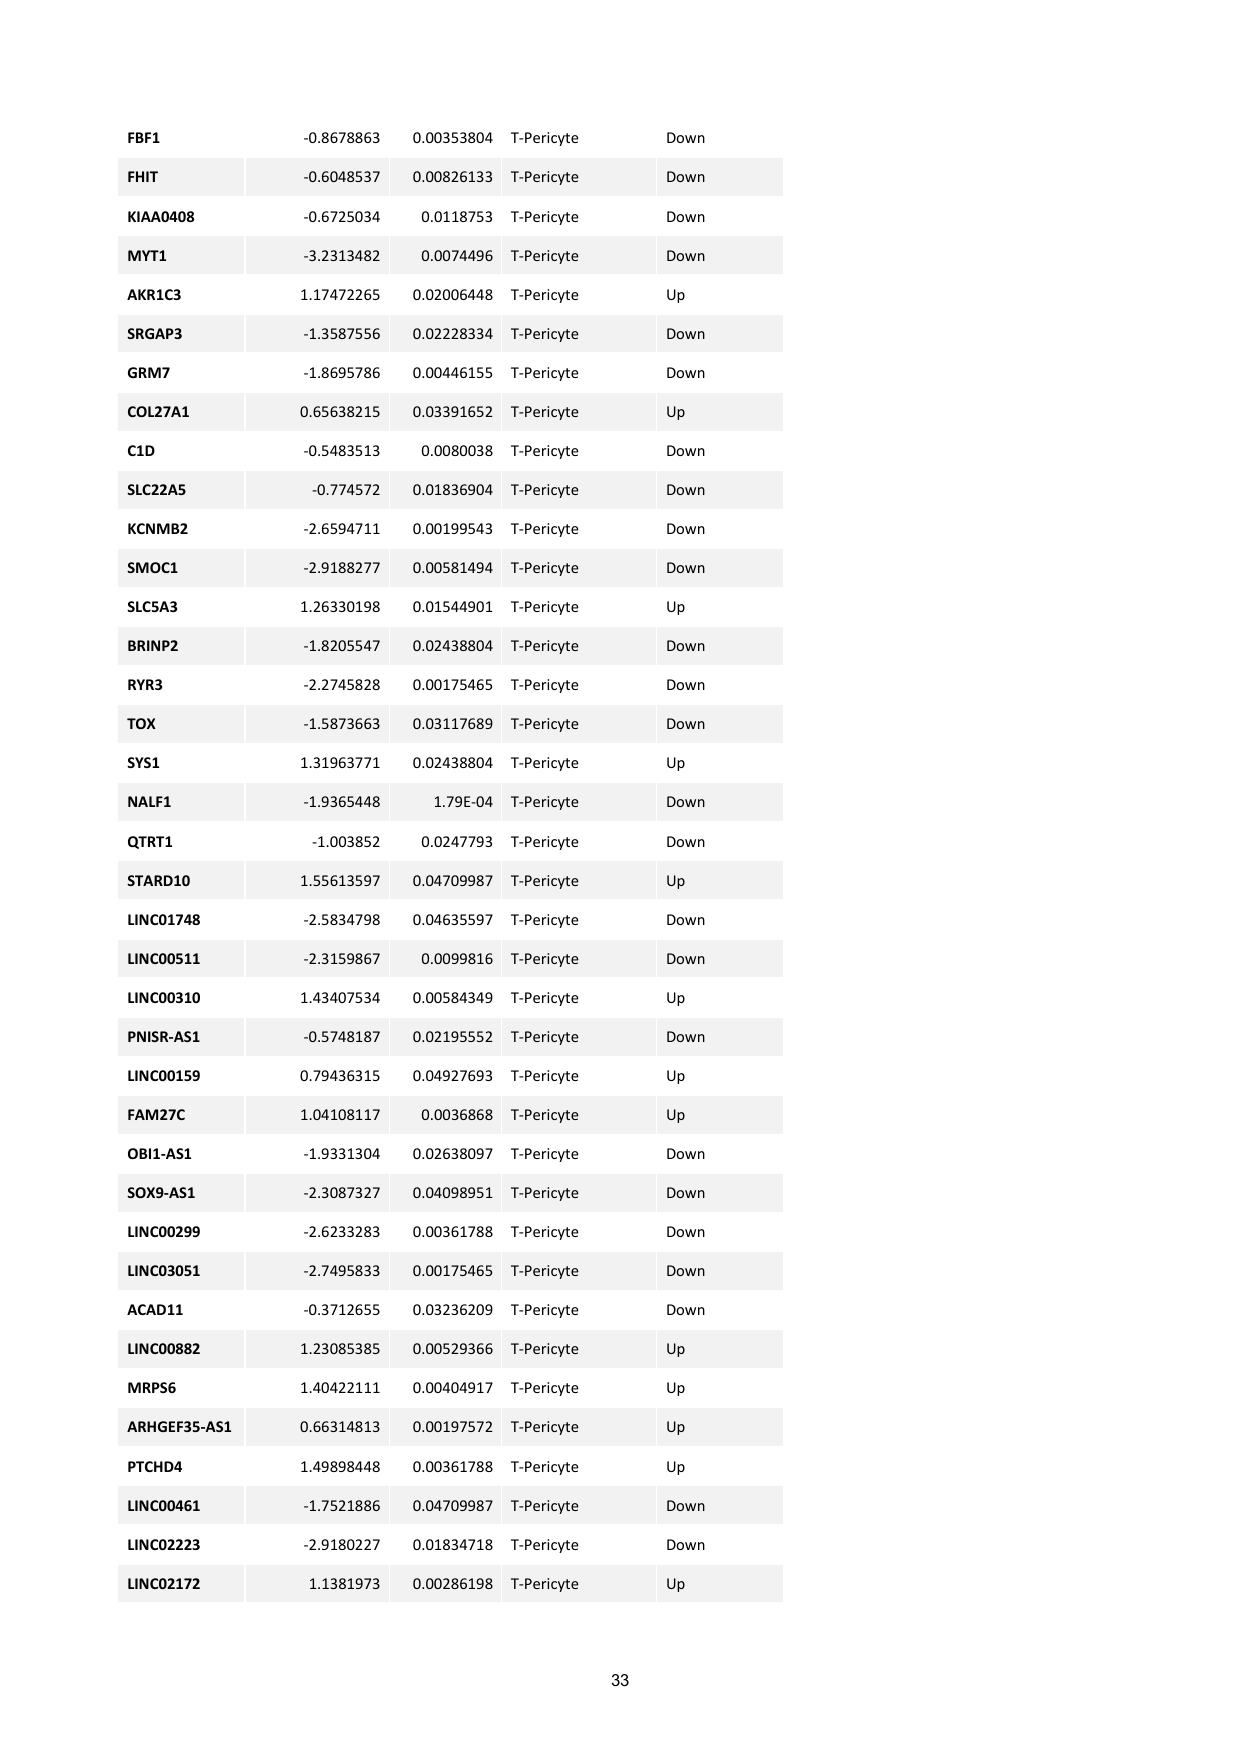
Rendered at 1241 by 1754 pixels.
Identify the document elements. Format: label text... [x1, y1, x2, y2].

table_cell T-Pericyte [502, 1525, 656, 1563]
table_cell Down [657, 158, 783, 196]
table_cell Down [657, 354, 783, 392]
table_cell ARHGEF35-AS1 [118, 1408, 244, 1446]
table_cell GRM7 [118, 354, 244, 392]
table_cell 0.02228334 [390, 315, 501, 352]
table_cell T-Pericyte [502, 1369, 656, 1407]
table_cell 0.03391652 [390, 393, 501, 431]
table_cell LINC02223 [118, 1525, 244, 1563]
table_cell LINC00461 [118, 1486, 244, 1524]
table_cell Down [657, 471, 783, 509]
table_cell LINC00159 [118, 1057, 244, 1095]
table_cell Down [657, 1291, 783, 1329]
table_cell Down [657, 627, 783, 665]
table_cell Up [657, 1408, 783, 1446]
table_cell 0.00361788 [390, 1447, 501, 1485]
table_cell T-Pericyte [502, 197, 656, 235]
table_cell STARD10 [118, 861, 244, 899]
table_cell 0.03236209 [390, 1291, 501, 1329]
table_cell Down [657, 1525, 783, 1563]
table_cell Down [657, 900, 783, 938]
table_cell -2.6233283 [246, 1213, 389, 1251]
table_cell -1.8695786 [246, 354, 389, 392]
table_cell Down [657, 705, 783, 743]
table_cell Down [657, 432, 783, 470]
table_cell LINC03051 [118, 1252, 244, 1290]
table_cell Up [657, 1096, 783, 1134]
table_cell SOX9-AS1 [118, 1174, 244, 1212]
table_cell 0.0080038 [390, 432, 501, 470]
table_cell 1.40422111 [246, 1369, 389, 1407]
table_cell T-Pericyte [502, 236, 656, 274]
table_cell -2.5834798 [246, 900, 389, 938]
table_cell Up [657, 979, 783, 1017]
table_cell 0.0118753 [390, 197, 501, 235]
table_cell LINC00299 [118, 1213, 244, 1251]
table_cell Down [657, 1135, 783, 1173]
table_cell 0.02438804 [390, 627, 501, 665]
table_cell -1.5873663 [246, 705, 389, 743]
table_cell 0.04635597 [390, 900, 501, 938]
table_cell Down [657, 940, 783, 977]
table_cell Down [657, 822, 783, 860]
table_cell T-Pericyte [502, 158, 656, 196]
table_cell Up [657, 1330, 783, 1368]
table_cell T-Pericyte [502, 1291, 656, 1329]
table_cell TOX [118, 705, 244, 743]
table_cell 0.00175465 [390, 666, 501, 704]
table_cell 0.02638097 [390, 1135, 501, 1173]
table_cell 0.0036868 [390, 1096, 501, 1134]
table_cell -0.8678863 [246, 119, 389, 157]
table_cell T-Pericyte [502, 1408, 656, 1446]
table_cell FHIT [118, 158, 244, 196]
table_cell 0.01836904 [390, 471, 501, 509]
table_cell MYT1 [118, 236, 244, 274]
table_cell T-Pericyte [502, 1330, 656, 1368]
table_cell Down [657, 197, 783, 235]
table_cell Up [657, 1057, 783, 1095]
table_cell -0.774572 [246, 471, 389, 509]
table_cell T-Pericyte [502, 393, 656, 431]
table_cell T-Pericyte [502, 1174, 656, 1212]
table_cell Down [657, 119, 783, 157]
table_cell 1.55613597 [246, 861, 389, 899]
table_cell T-Pericyte [502, 627, 656, 665]
table_cell Up [657, 393, 783, 431]
table_cell KIAA0408 [118, 197, 244, 235]
table_cell 0.00175465 [390, 1252, 501, 1290]
table_cell T-Pericyte [502, 432, 656, 470]
table_cell T-Pericyte [502, 1447, 656, 1485]
table_cell 0.04098951 [390, 1174, 501, 1212]
table_cell T-Pericyte [502, 315, 656, 352]
table_cell 0.00584349 [390, 979, 501, 1017]
table_cell -2.7495833 [246, 1252, 389, 1290]
table_cell -3.2313482 [246, 236, 389, 274]
table_cell KCNMB2 [118, 510, 244, 548]
table_cell SLC5A3 [118, 588, 244, 626]
table_cell 1.43407534 [246, 979, 389, 1017]
table_cell -1.7521886 [246, 1486, 389, 1524]
table_cell Down [657, 549, 783, 587]
table_cell T-Pericyte [502, 1057, 656, 1095]
table_cell -0.5748187 [246, 1018, 389, 1056]
table_cell T-Pericyte [502, 510, 656, 548]
table_cell Down [657, 1018, 783, 1056]
table_cell QTRT1 [118, 822, 244, 860]
table_cell BRINP2 [118, 627, 244, 665]
table_cell LINC00310 [118, 979, 244, 1017]
table_cell 1.04108117 [246, 1096, 389, 1134]
table_cell 0.03117689 [390, 705, 501, 743]
table_cell PTCHD4 [118, 1447, 244, 1485]
table_cell 0.00446155 [390, 354, 501, 392]
table_cell -1.9331304 [246, 1135, 389, 1173]
table_cell Up [657, 744, 783, 782]
table_cell Down [657, 1174, 783, 1212]
table_cell 0.02006448 [390, 275, 501, 313]
table_cell 0.00353804 [390, 119, 501, 157]
table_cell T-Pericyte [502, 1096, 656, 1134]
table_cell Down [657, 1252, 783, 1290]
table_cell 0.66314813 [246, 1408, 389, 1446]
table_cell T-Pericyte [502, 744, 656, 782]
table_cell T-Pericyte [502, 1486, 656, 1524]
table_cell NALF1 [118, 783, 244, 821]
table_cell -2.9180227 [246, 1525, 389, 1563]
table_cell -1.8205547 [246, 627, 389, 665]
table_cell T-Pericyte [502, 783, 656, 821]
table_cell T-Pericyte [502, 1135, 656, 1173]
table_cell COL27A1 [118, 393, 244, 431]
table_cell Up [657, 275, 783, 313]
table_cell -0.3712655 [246, 1291, 389, 1329]
table_cell RYR3 [118, 666, 244, 704]
table_cell ACAD11 [118, 1291, 244, 1329]
table_cell -2.9188277 [246, 549, 389, 587]
table_cell T-Pericyte [502, 354, 656, 392]
table_cell 0.01834718 [390, 1525, 501, 1563]
table_cell T-Pericyte [502, 940, 656, 977]
table_cell T-Pericyte [502, 1252, 656, 1290]
table_cell T-Pericyte [502, 666, 656, 704]
table_cell LINC00511 [118, 940, 244, 977]
table_cell 0.02195552 [390, 1018, 501, 1056]
table_cell SMOC1 [118, 549, 244, 587]
table_cell 0.04927693 [390, 1057, 501, 1095]
table_cell -1.3587556 [246, 315, 389, 352]
table_cell 0.00404917 [390, 1369, 501, 1407]
table_cell -2.3159867 [246, 940, 389, 977]
table_cell T-Pericyte [502, 822, 656, 860]
table_cell T-Pericyte [502, 471, 656, 509]
table_cell T-Pericyte [502, 1565, 656, 1602]
table_cell SYS1 [118, 744, 244, 782]
table_cell Up [657, 1369, 783, 1407]
table_cell T-Pericyte [502, 549, 656, 587]
table_cell Down [657, 666, 783, 704]
table_cell 1.26330198 [246, 588, 389, 626]
table_cell Up [657, 1447, 783, 1485]
table_cell 0.00581494 [390, 549, 501, 587]
table_cell Down [657, 1213, 783, 1251]
table_cell LINC02172 [118, 1565, 244, 1602]
table_cell 1.1381973 [246, 1565, 389, 1602]
table_cell Up [657, 1565, 783, 1602]
table_cell 0.00826133 [390, 158, 501, 196]
table_cell AKR1C3 [118, 275, 244, 313]
table_cell T-Pericyte [502, 861, 656, 899]
table_cell T-Pericyte [502, 119, 656, 157]
table_cell 0.0074496 [390, 236, 501, 274]
table_cell MRPS6 [118, 1369, 244, 1407]
table_cell Down [657, 783, 783, 821]
table_cell T-Pericyte [502, 979, 656, 1017]
table_cell SLC22A5 [118, 471, 244, 509]
table_cell 1.31963771 [246, 744, 389, 782]
table_cell 1.79E-04 [390, 783, 501, 821]
table_cell Down [657, 1486, 783, 1524]
table_cell 1.17472265 [246, 275, 389, 313]
table_cell T-Pericyte [502, 275, 656, 313]
table_cell Up [657, 588, 783, 626]
table_cell 0.04709987 [390, 1486, 501, 1524]
table_cell SRGAP3 [118, 315, 244, 352]
table_cell 0.02438804 [390, 744, 501, 782]
table_cell Up [657, 861, 783, 899]
table_cell -1.9365448 [246, 783, 389, 821]
table_cell 0.01544901 [390, 588, 501, 626]
table_cell C1D [118, 432, 244, 470]
table_cell -2.3087327 [246, 1174, 389, 1212]
table_cell T-Pericyte [502, 588, 656, 626]
table_cell T-Pericyte [502, 900, 656, 938]
table_cell 0.00197572 [390, 1408, 501, 1446]
table_cell 0.00529366 [390, 1330, 501, 1368]
table_cell LINC00882 [118, 1330, 244, 1368]
table_cell 0.0099816 [390, 940, 501, 977]
table_cell -0.5483513 [246, 432, 389, 470]
table_cell OBI1-AS1 [118, 1135, 244, 1173]
table_cell LINC01748 [118, 900, 244, 938]
table_cell -1.003852 [246, 822, 389, 860]
table_cell 0.00286198 [390, 1565, 501, 1602]
table_cell T-Pericyte [502, 705, 656, 743]
table_cell -0.6725034 [246, 197, 389, 235]
table_cell FBF1 [118, 119, 244, 157]
table_cell Down [657, 236, 783, 274]
table_cell FAM27C [118, 1096, 244, 1134]
table_cell T-Pericyte [502, 1213, 656, 1251]
table_cell Down [657, 510, 783, 548]
table_cell Down [657, 315, 783, 352]
table_cell 0.65638215 [246, 393, 389, 431]
table_cell PNISR-AS1 [118, 1018, 244, 1056]
table_cell -2.2745828 [246, 666, 389, 704]
table_cell 0.00361788 [390, 1213, 501, 1251]
table_cell 1.49898448 [246, 1447, 389, 1485]
table_cell 0.04709987 [390, 861, 501, 899]
table_cell 0.0247793 [390, 822, 501, 860]
table_cell 1.23085385 [246, 1330, 389, 1368]
table_cell 0.79436315 [246, 1057, 389, 1095]
table_cell T-Pericyte [502, 1018, 656, 1056]
table_cell -0.6048537 [246, 158, 389, 196]
table_cell 0.00199543 [390, 510, 501, 548]
table_cell -2.6594711 [246, 510, 389, 548]
